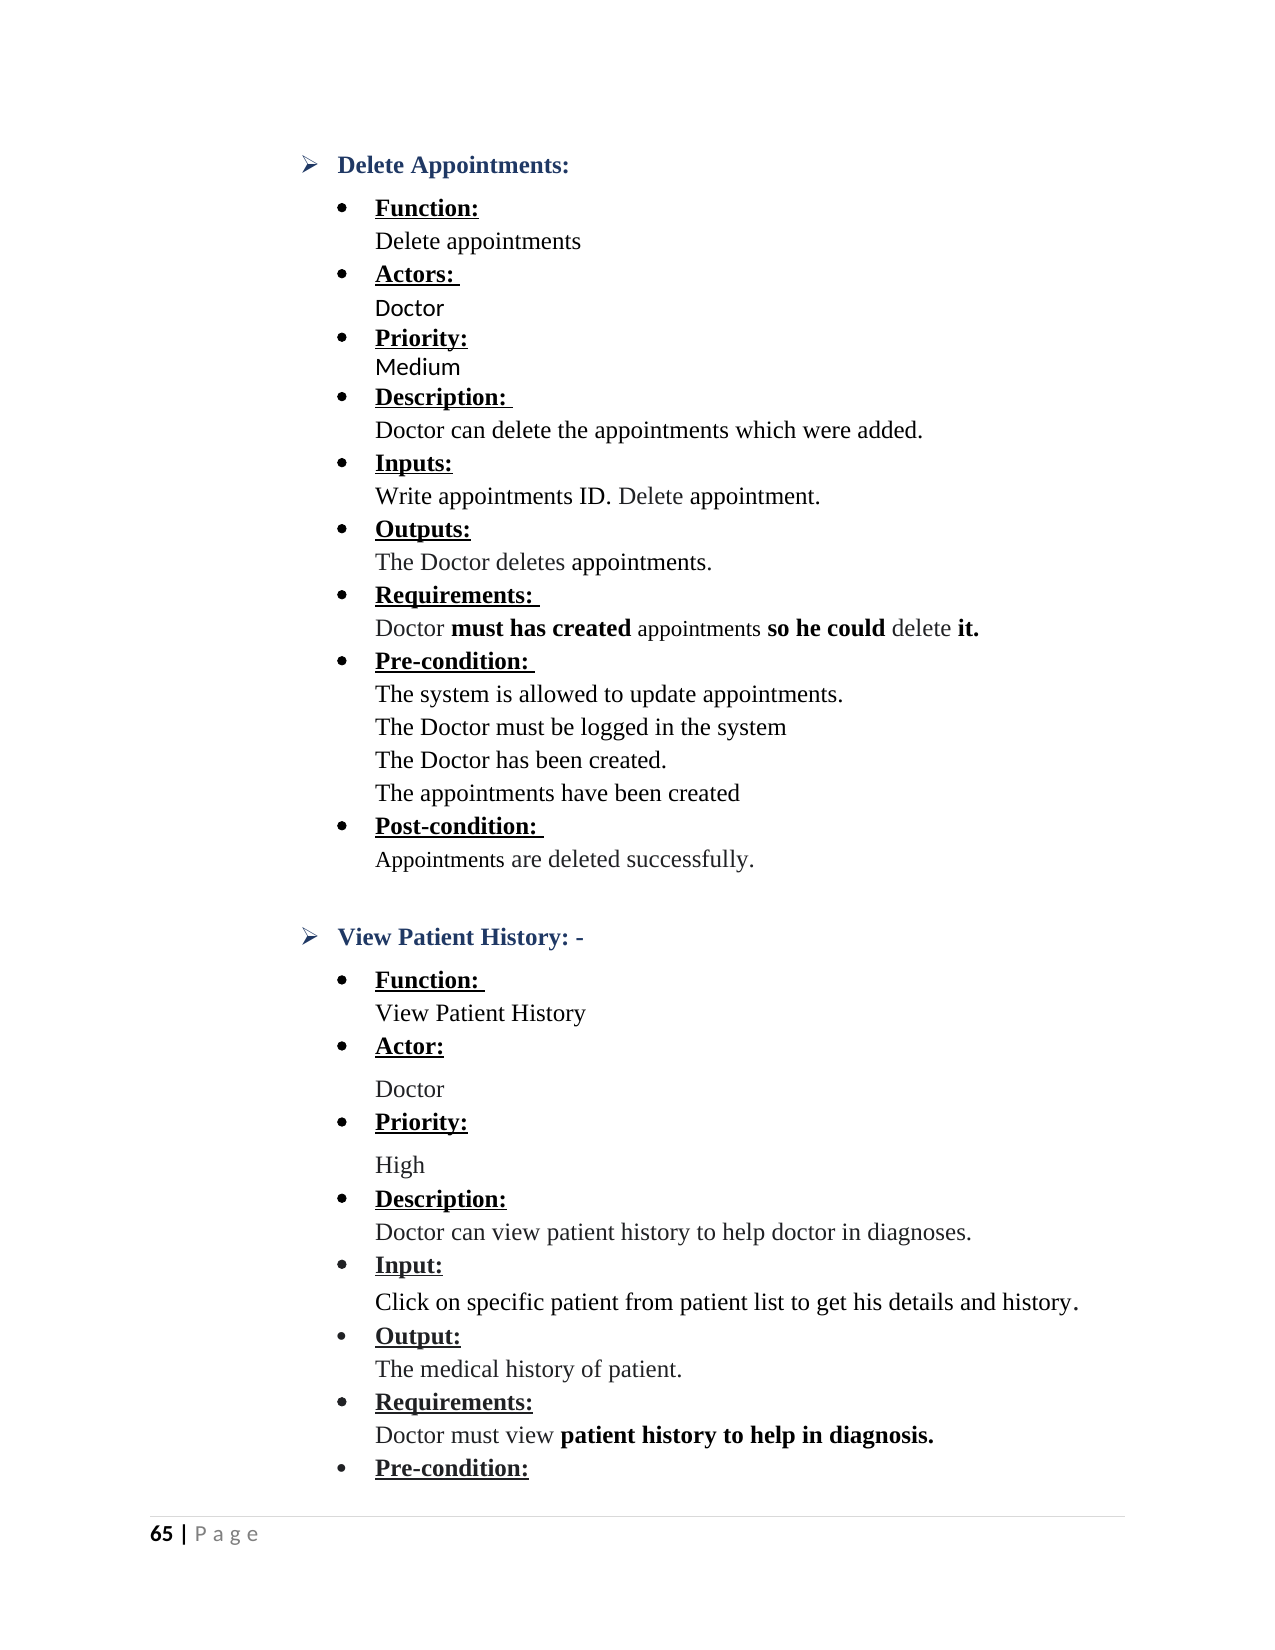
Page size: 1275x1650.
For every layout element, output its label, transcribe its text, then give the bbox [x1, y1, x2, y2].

list Pre-condition: [337, 646, 1125, 675]
text The Doctor deletes appointments. [375, 547, 1125, 576]
text The medical history of patient. [337, 1354, 1125, 1383]
list Description: [337, 382, 1125, 411]
list Appointments are deleted successfully. [337, 844, 1125, 873]
list Output: [337, 1321, 1125, 1350]
text The system is allowed to update appointments. [375, 679, 1125, 708]
list Post-condition: [337, 811, 1125, 840]
text Delete appointments [300, 226, 1125, 255]
list Function: [337, 193, 1125, 222]
list Function: [337, 965, 1125, 994]
list Description: [337, 1184, 1125, 1212]
list Actor: [337, 1031, 1125, 1060]
list Actors: [337, 259, 1125, 288]
text The Doctor has been created. [375, 745, 1125, 774]
list Requirements: [337, 1387, 1125, 1416]
text High [337, 1151, 1125, 1179]
list Input: [337, 1250, 1125, 1278]
text Doctor [337, 1074, 1125, 1103]
text View Patient History: - [300, 922, 1125, 951]
text The appointments have been created [375, 778, 1125, 807]
list Outputs: [337, 514, 1125, 543]
list Priority: [337, 323, 1125, 351]
text Medium [300, 351, 1125, 382]
text Doctor can view patient history to help doctor in diagnoses. [337, 1217, 1125, 1245]
list Doctor must has created appointments so he could delete it. [337, 613, 1125, 642]
text Doctor [300, 292, 1125, 323]
list Inputs: [337, 448, 1125, 477]
text The Doctor must be logged in the system [375, 712, 1125, 741]
text Doctor can delete the appointments which were added. [375, 415, 1125, 444]
list Priority: [337, 1107, 1125, 1136]
text Click on specific patient from patient list to get his details and history. [337, 1283, 1125, 1316]
text Write appointments ID. Delete appointment. [375, 481, 1125, 510]
list Requirements: [337, 580, 1125, 609]
text Delete Appointments: [300, 150, 1125, 179]
text Doctor must view patient history to help in diagnosis. [337, 1420, 1125, 1449]
text View Patient History [337, 998, 1125, 1027]
list Pre-condition: [337, 1453, 1125, 1482]
